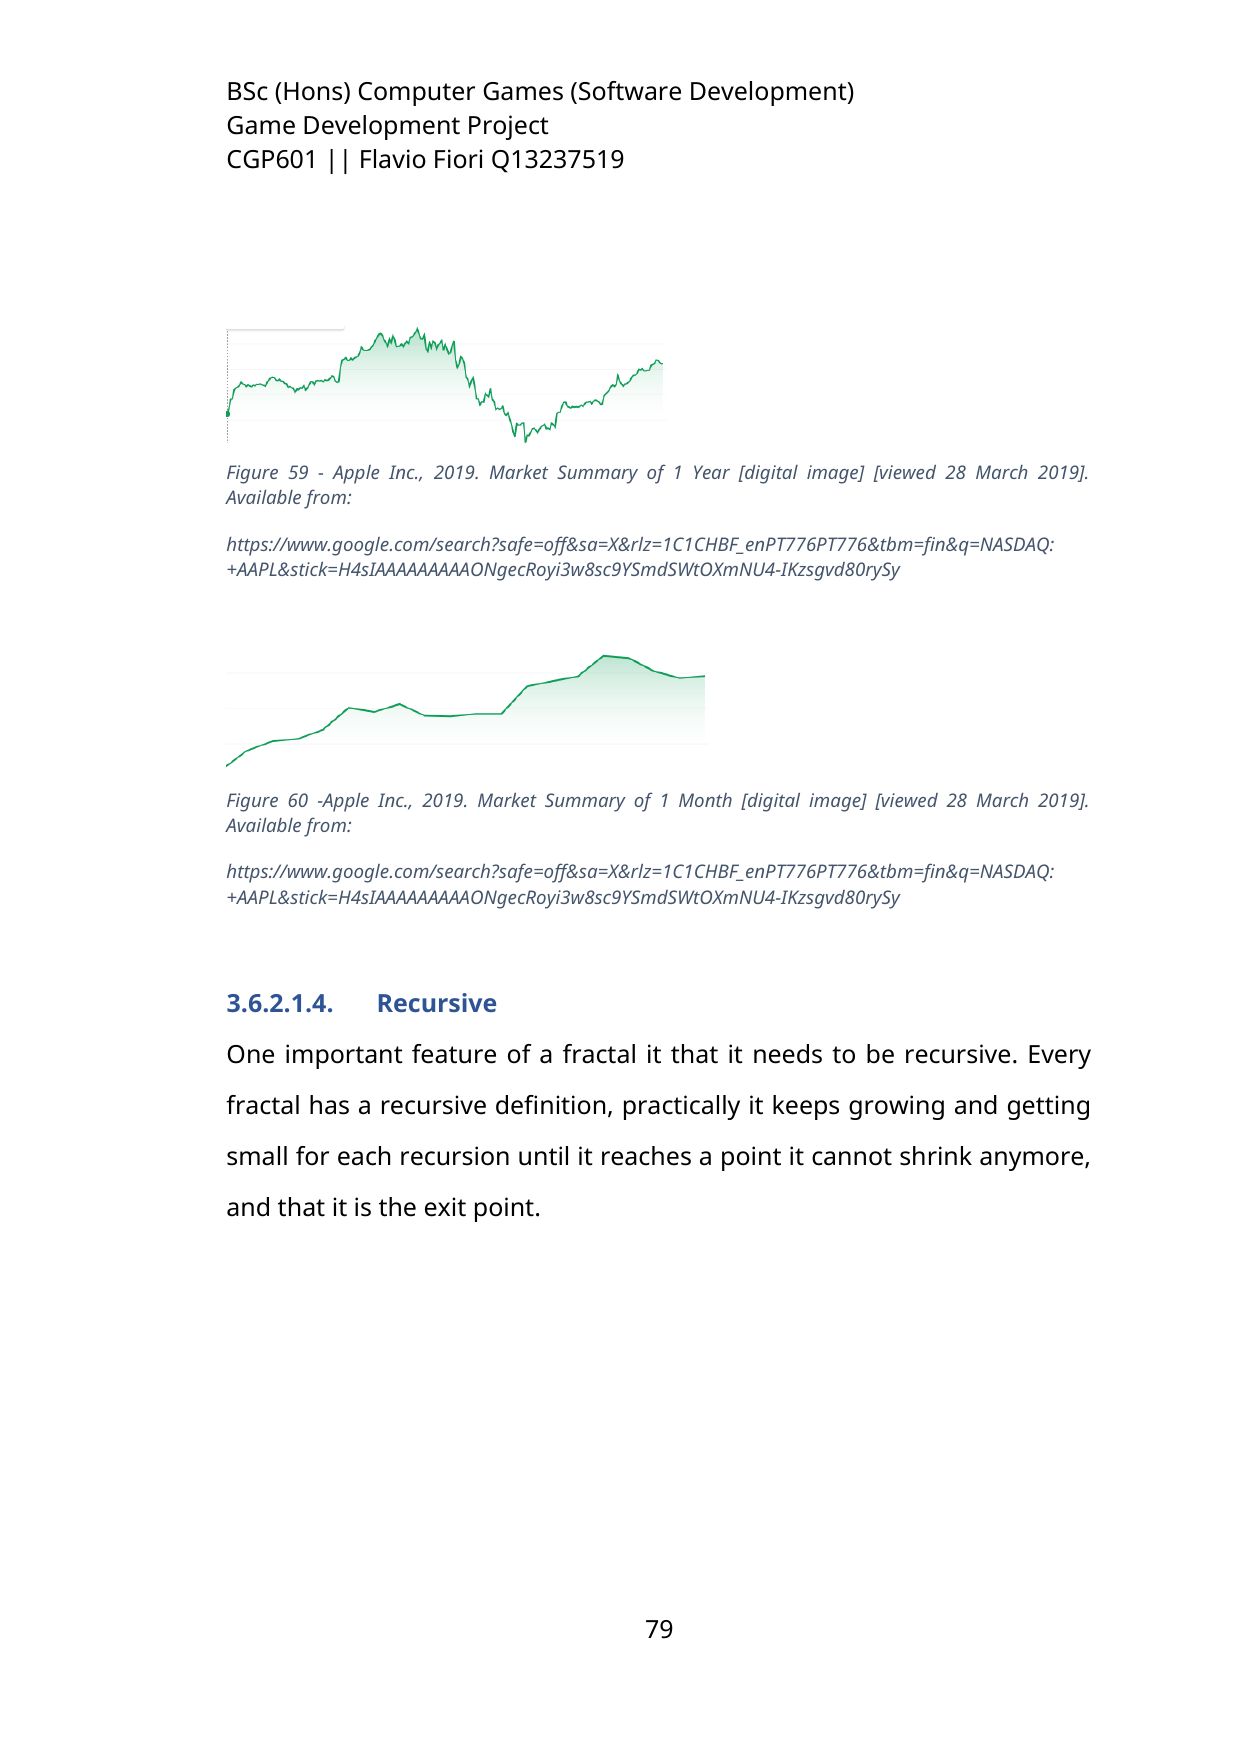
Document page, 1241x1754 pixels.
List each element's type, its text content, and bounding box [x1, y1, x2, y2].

text One important feature of a fractal it that it needs to be recursive. Every fractal has a recursive definition, practically it keeps growing and getting small for each recursion until it reaches a point it cannot shrink anymore, and that it is the exit point. [226, 1037, 1092, 1224]
picture [226, 326, 669, 443]
text https://www.google.com/search?safe=off&sa=X&rlz=1C1CHBF_enPT776PT776&tbm=fin&q=NASDAQ:+AAPL&stick=H4sIAAAAAAAAAONgecRoyi3w8sc9YSmdSWtOXmNU4-IKzsgvd80rySy [226, 859, 1092, 910]
subtitle Recursive [226, 986, 1092, 1020]
picture [226, 653, 709, 770]
text https://www.google.com/search?safe=off&sa=X&rlz=1C1CHBF_enPT776PT776&tbm=fin&q=NASDAQ:+AAPL&stick=H4sIAAAAAAAAAONgecRoyi3w8sc9YSmdSWtOXmNU4-IKzsgvd80rySy [226, 531, 1092, 582]
